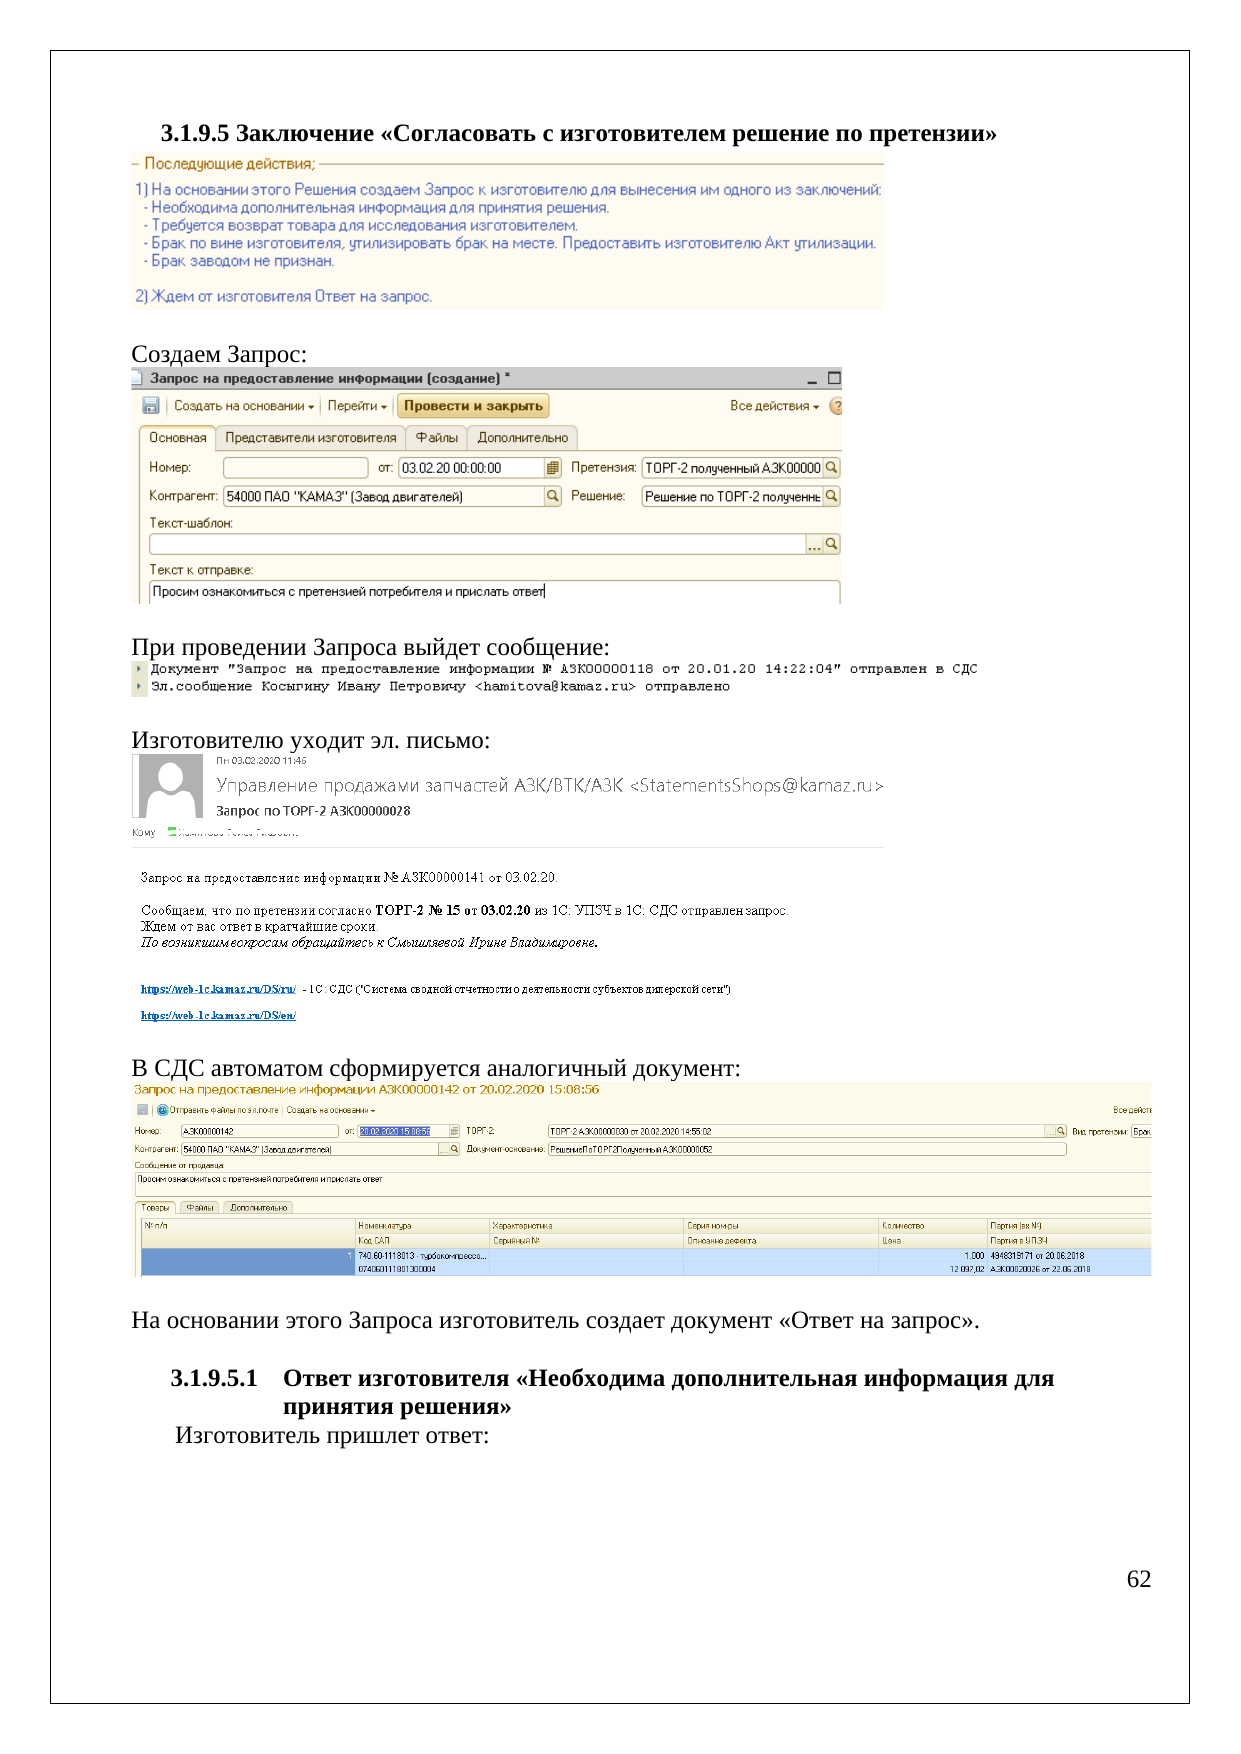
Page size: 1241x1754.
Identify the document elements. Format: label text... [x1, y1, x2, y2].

text Изготовителю уходит эл. письмо: [131, 725, 1152, 754]
text При проведении Запроса выйдет сообщение: [131, 632, 1152, 661]
text В СДС автоматом сформируется аналогичный документ: [131, 1053, 1152, 1081]
picture [131, 753, 885, 1025]
subtitle Заключение «Согласовать с изготовителем решение по претензии» [161, 118, 1152, 147]
picture [131, 1081, 1152, 1277]
picture [131, 151, 885, 310]
text На основании этого Запроса изготовитель создает документ «Ответ на запрос». [131, 1305, 1152, 1334]
text Изготовитель пришлет ответ: [131, 1420, 1152, 1449]
picture [131, 661, 982, 697]
text Создаем Запрос: [131, 339, 1152, 367]
picture [131, 367, 843, 604]
subtitle Ответ изготовителя «Необходима дополнительная информация для принятия решения» [170, 1363, 1152, 1420]
